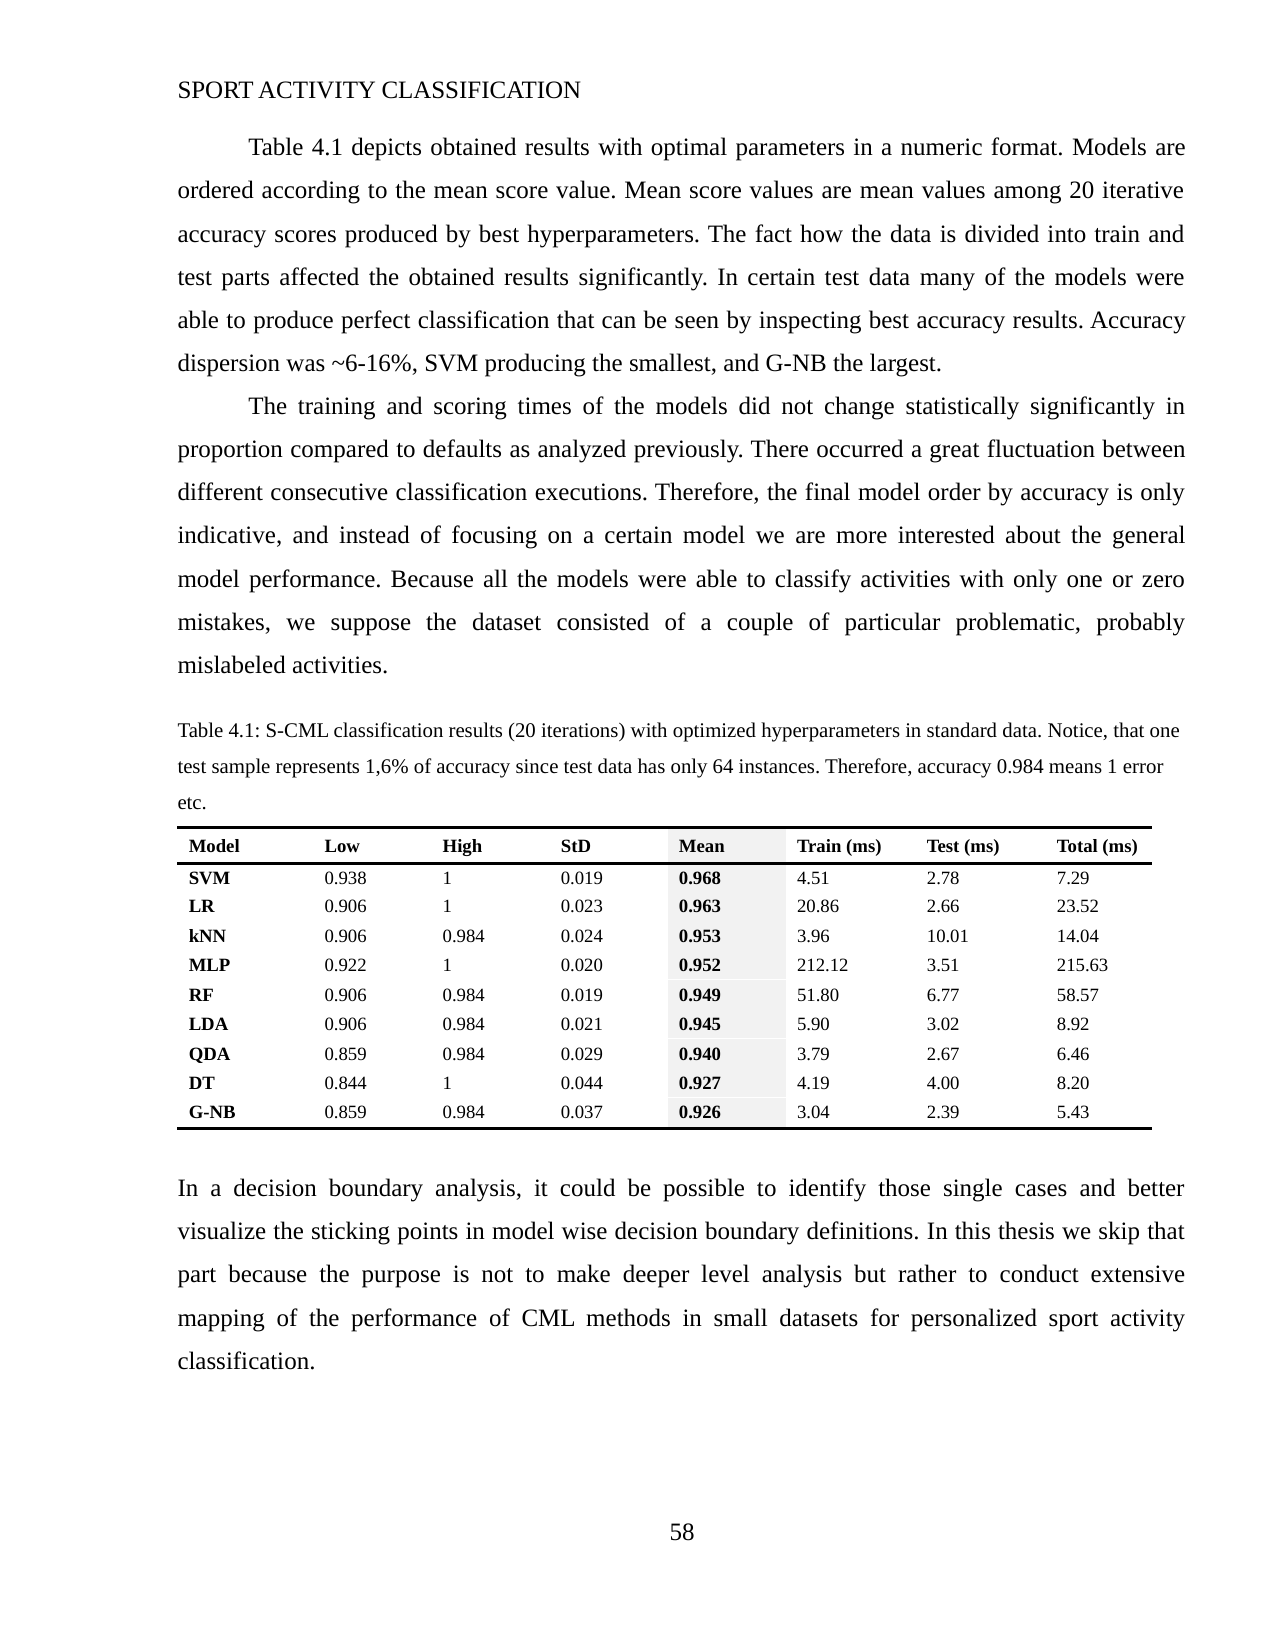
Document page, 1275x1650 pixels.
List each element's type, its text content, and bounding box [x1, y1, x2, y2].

table_cell 2.66 [915, 891, 1045, 921]
table_cell G-NB [177, 1098, 313, 1127]
table_cell 0.020 [549, 950, 667, 979]
table_header Test (ms) [915, 829, 1045, 862]
table_cell 0.906 [313, 1009, 431, 1038]
table_header Train (ms) [786, 829, 915, 862]
table_cell 2.39 [915, 1098, 1045, 1127]
table_cell 0.984 [431, 1039, 549, 1068]
table_cell 0.938 [313, 865, 431, 891]
table_cell 0.019 [549, 865, 667, 891]
table_cell MLP [177, 950, 313, 979]
table_cell 6.77 [915, 980, 1045, 1009]
text In a decision boundary analysis, it could be possible to identify those single cases and better visualize the sticking points in model wise decision boundary definitions. In this thesis we skip that part because the purpose is not to make deeper level analysis but rather to conduct extensive mapping of the performance of CML methods in small datasets for personalized sport activity classification. [177, 1173, 1186, 1374]
table_cell RF [177, 980, 313, 1009]
table_header Low [313, 829, 431, 862]
table_cell 0.940 [668, 1039, 786, 1068]
table_cell 1 [431, 1068, 549, 1097]
table_cell 3.02 [915, 1009, 1045, 1038]
table_cell 0.019 [549, 980, 667, 1009]
text The training and scoring times of the models did not change statistically significantly in proportion compared to defaults as analyzed previously. There occurred a great fluctuation between different consecutive classification executions. Therefore, the final model order by accuracy is only indicative, and instead of focusing on a certain model we are more interested about the general model performance. Because all the models were able to classify activities with only one or zero mistakes, we suppose the dataset consisted of a couple of particular problematic, probably mislabeled activities. [177, 391, 1186, 679]
table_cell SVM [177, 865, 313, 891]
table_cell 51.80 [786, 980, 915, 1009]
table_cell 0.906 [313, 891, 431, 921]
table_cell 3.51 [915, 950, 1045, 979]
table_cell DT [177, 1068, 313, 1097]
table_cell 0.844 [313, 1068, 431, 1097]
table_cell 0.952 [668, 950, 786, 979]
table_cell 8.20 [1045, 1068, 1152, 1097]
table_cell 0.926 [668, 1098, 786, 1127]
table_cell 0.984 [431, 1009, 549, 1038]
table_cell 58.57 [1045, 980, 1152, 1009]
text Table 4.1 depicts obtained results with optimal parameters in a numeric format. Models are ordered according to the mean score value. Mean score values are mean values among 20 iterative accuracy scores produced by best hyperparameters. The fact how the data is divided into train and test parts affected the obtained results significantly. In certain test data many of the models were able to produce perfect classification that can be seen by inspecting best accuracy results. Accuracy dispersion was ~6-16%, SVM producing the smallest, and G-NB the largest. [177, 132, 1186, 377]
table_cell 0.922 [313, 950, 431, 979]
table_header Mean [668, 829, 786, 862]
table_cell 5.90 [786, 1009, 915, 1038]
table_header High [431, 829, 549, 862]
table_cell 212.12 [786, 950, 915, 979]
table_cell 0.984 [431, 921, 549, 950]
table_cell 0.945 [668, 1009, 786, 1038]
table_header Total (ms) [1045, 829, 1152, 862]
table_header StD [549, 829, 667, 862]
table_cell 14.04 [1045, 921, 1152, 950]
table_cell 0.927 [668, 1068, 786, 1097]
table_cell 0.984 [431, 980, 549, 1009]
table_cell 0.906 [313, 921, 431, 950]
table_cell 7.29 [1045, 865, 1152, 891]
table_cell 0.024 [549, 921, 667, 950]
table_cell 20.86 [786, 891, 915, 921]
table_cell 2.78 [915, 865, 1045, 891]
table_cell 4.51 [786, 865, 915, 891]
table_cell 3.04 [786, 1098, 915, 1127]
table_cell 0.021 [549, 1009, 667, 1038]
table_header Model [177, 829, 313, 862]
table_cell 0.023 [549, 891, 667, 921]
table_cell LR [177, 891, 313, 921]
text Table 4.1: S-CML classification results (20 iterations) with optimized hyperparameters in standard data. Notice, that one test sample represents 1,6% of accuracy since test data has only 64 instances. Therefore, accuracy 0.984 means 1 error etc. [177, 718, 1186, 814]
table_cell 4.00 [915, 1068, 1045, 1097]
table_cell 3.96 [786, 921, 915, 950]
table_cell 0.984 [431, 1098, 549, 1127]
table_cell 0.029 [549, 1039, 667, 1068]
table_cell 8.92 [1045, 1009, 1152, 1038]
table_cell 0.963 [668, 891, 786, 921]
table_cell 0.859 [313, 1039, 431, 1068]
table_cell 2.67 [915, 1039, 1045, 1068]
table_cell 23.52 [1045, 891, 1152, 921]
table_cell QDA [177, 1039, 313, 1068]
table_cell LDA [177, 1009, 313, 1038]
table_cell 0.949 [668, 980, 786, 1009]
table_cell 1 [431, 891, 549, 921]
table_cell 0.953 [668, 921, 786, 950]
table_cell kNN [177, 921, 313, 950]
table_cell 1 [431, 950, 549, 979]
table_cell 0.906 [313, 980, 431, 1009]
table_cell 1 [431, 865, 549, 891]
table_cell 0.968 [668, 865, 786, 891]
table_cell 4.19 [786, 1068, 915, 1097]
table_cell 5.43 [1045, 1098, 1152, 1127]
table_cell 0.044 [549, 1068, 667, 1097]
table_cell 6.46 [1045, 1039, 1152, 1068]
table_cell 0.037 [549, 1098, 667, 1127]
table_cell 0.859 [313, 1098, 431, 1127]
table_cell 3.79 [786, 1039, 915, 1068]
table_cell 10.01 [915, 921, 1045, 950]
table_cell 215.63 [1045, 950, 1152, 979]
